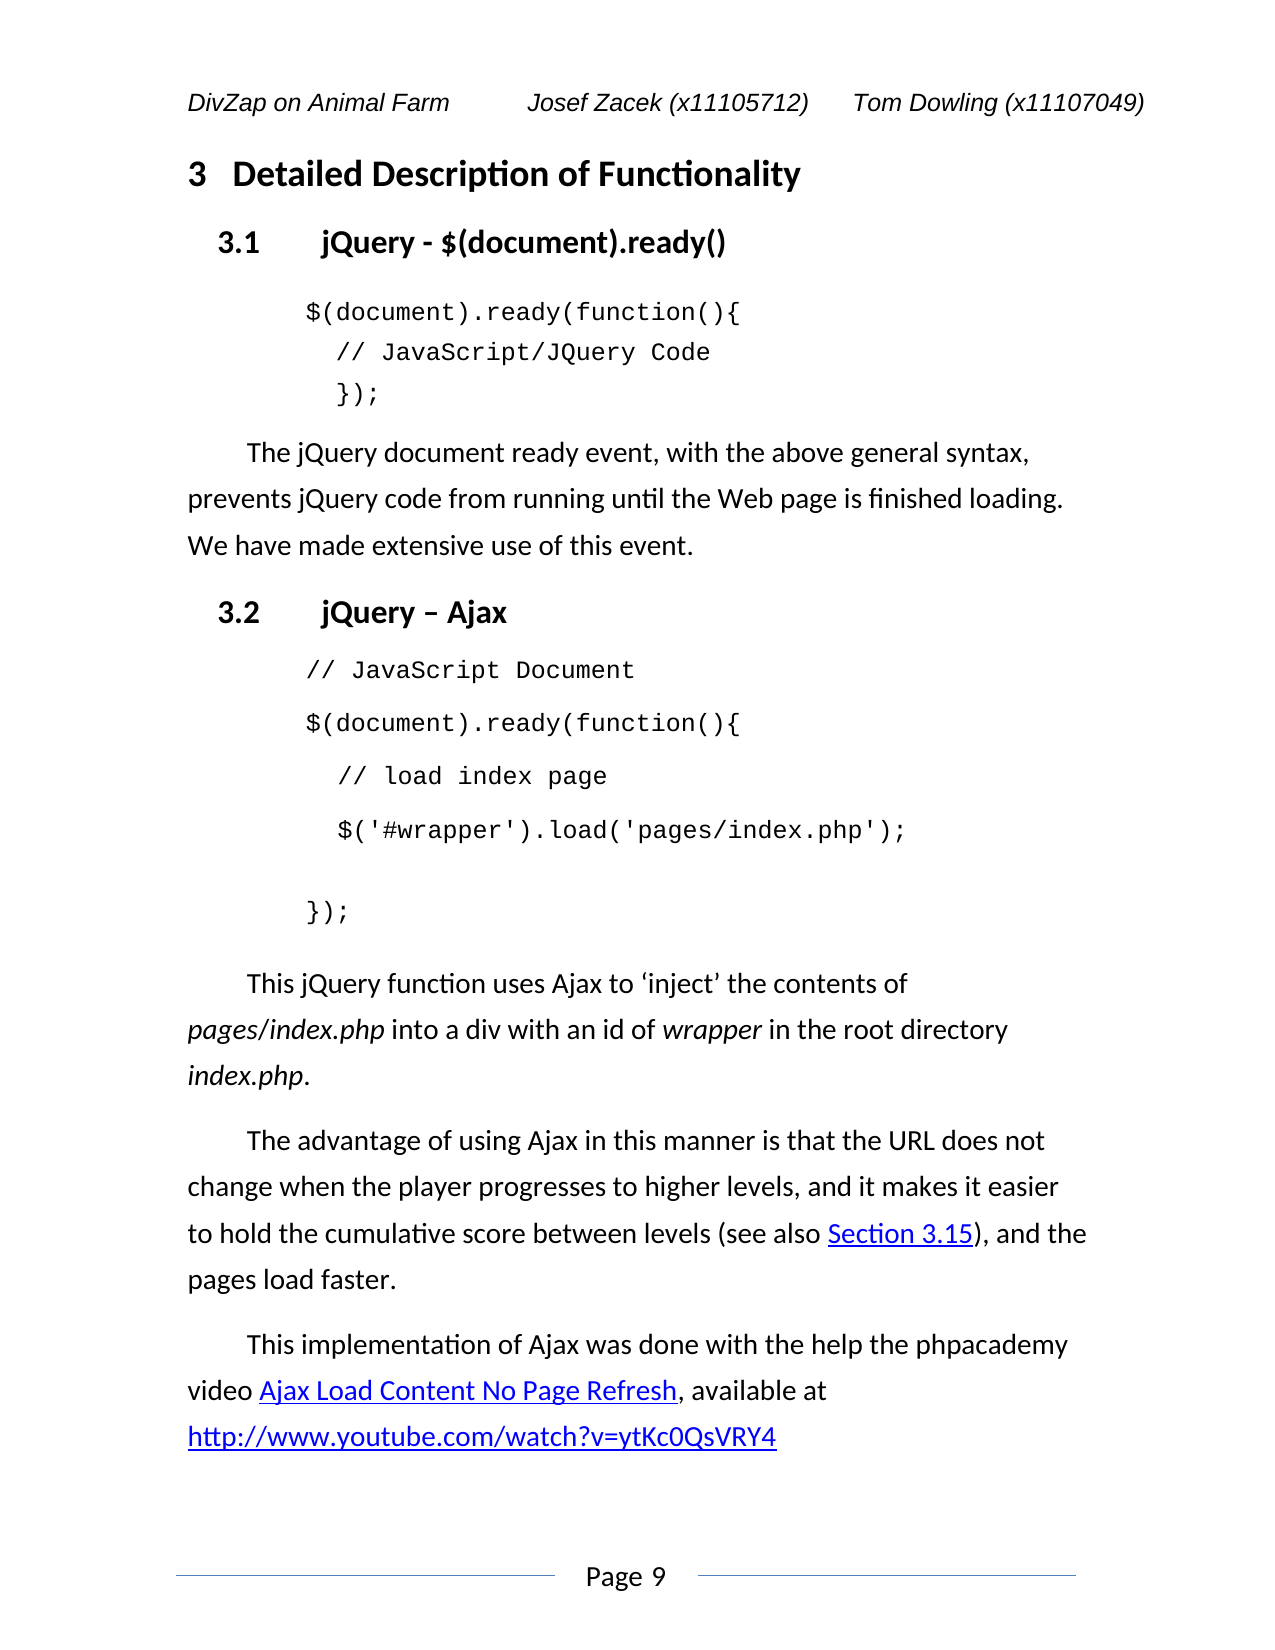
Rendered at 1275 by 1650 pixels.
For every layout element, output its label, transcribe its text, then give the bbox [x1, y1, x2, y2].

text // JavaScript/JQuery Code [187, 340, 1087, 368]
text // load index page [187, 764, 1087, 792]
text This jQuery function uses Ajax to ‘inject’ the contents of pages/index.php into a div with an id of wrapper in the root directory index.php. [187, 965, 1087, 1093]
text This implementation of Ajax was done with the help the phpacademy video Ajax Load Content No Page Refresh, available at http://www.youtube.com/watch?v=ytKc0QsVRY4 [187, 1326, 1087, 1454]
text $(document).ready(function(){ [187, 711, 1087, 739]
text }); [187, 381, 1087, 409]
text $(document).ready(function(){ [187, 299, 1087, 327]
subtitle jQuery – Ajax [217, 592, 1087, 632]
text // JavaScript Document [187, 657, 1087, 686]
text $('#wrapper').load('pages/index.php'); [187, 817, 1087, 874]
text The jQuery document ready event, with the above general syntax, prevents jQuery code from running until the Web page is finished loading. We have made extensive use of this event. [187, 434, 1087, 562]
subtitle Detailed Description of Functionality [187, 150, 1087, 196]
text }); [187, 899, 1087, 927]
text The advantage of using Ajax in this manner is that the URL does not change when the player progresses to higher levels, and it makes it easier to hold the cumulative score between levels (see also Section 3.15), and the pages load faster. [187, 1122, 1087, 1297]
subtitle jQuery - $(document).ready() [217, 221, 1087, 262]
